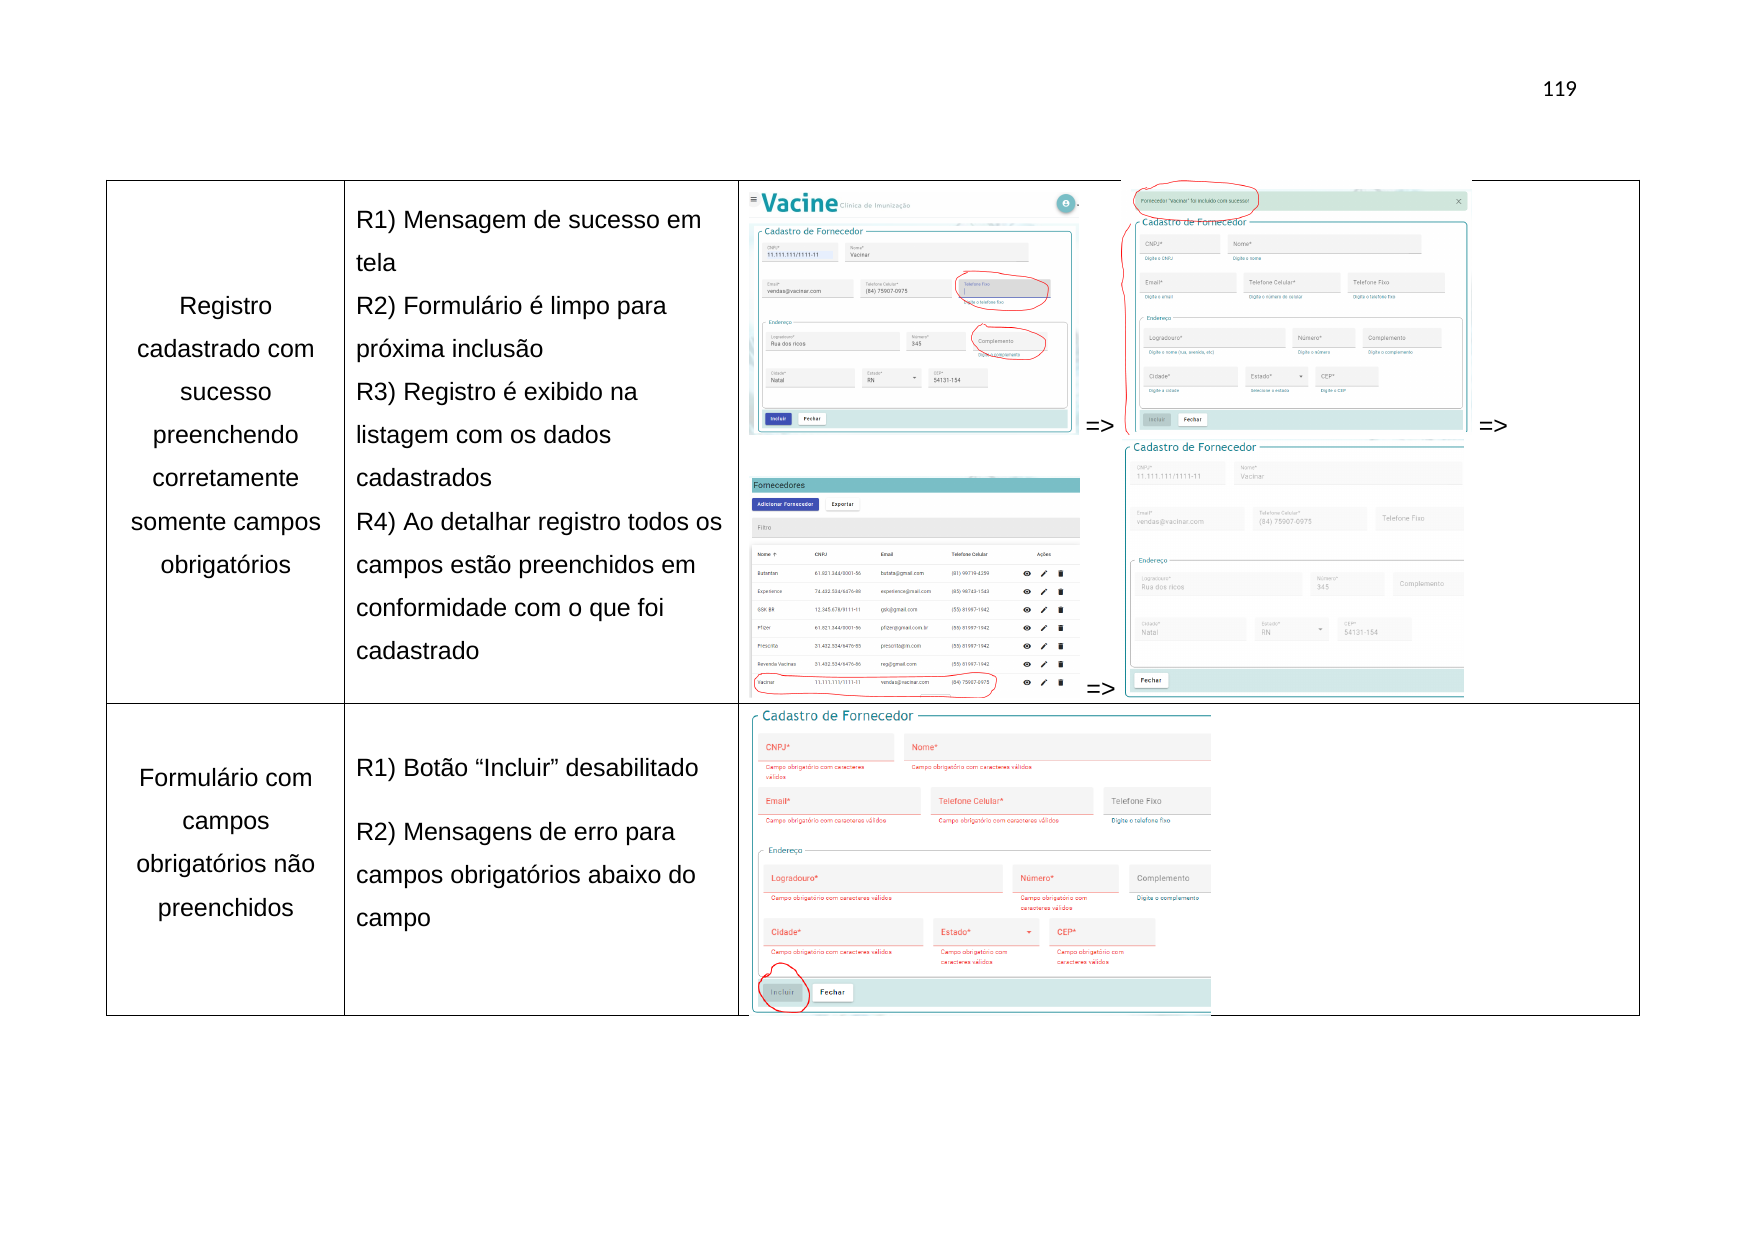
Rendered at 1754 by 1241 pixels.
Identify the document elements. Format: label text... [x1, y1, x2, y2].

table_cell [739, 704, 749, 1015]
picture [749, 704, 1211, 1016]
picture [1122, 439, 1464, 698]
picture [749, 476, 1080, 698]
table_cell Registro cadastrado com sucesso preenchendo corretamente somente campos obrigatórios [107, 181, 344, 703]
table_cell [345, 181, 738, 703]
table_cell => => => [739, 181, 1639, 703]
table_cell Formulário com campos obrigatórios não preenchidos [107, 704, 344, 1015]
picture [749, 192, 1079, 435]
table_cell R1) Botão “Incluir” desabilitado R2) Mensagens de erro para campos obrigatórios abaixo do campo [345, 704, 738, 1015]
table_cell [1211, 704, 1639, 1015]
picture [1121, 180, 1472, 435]
